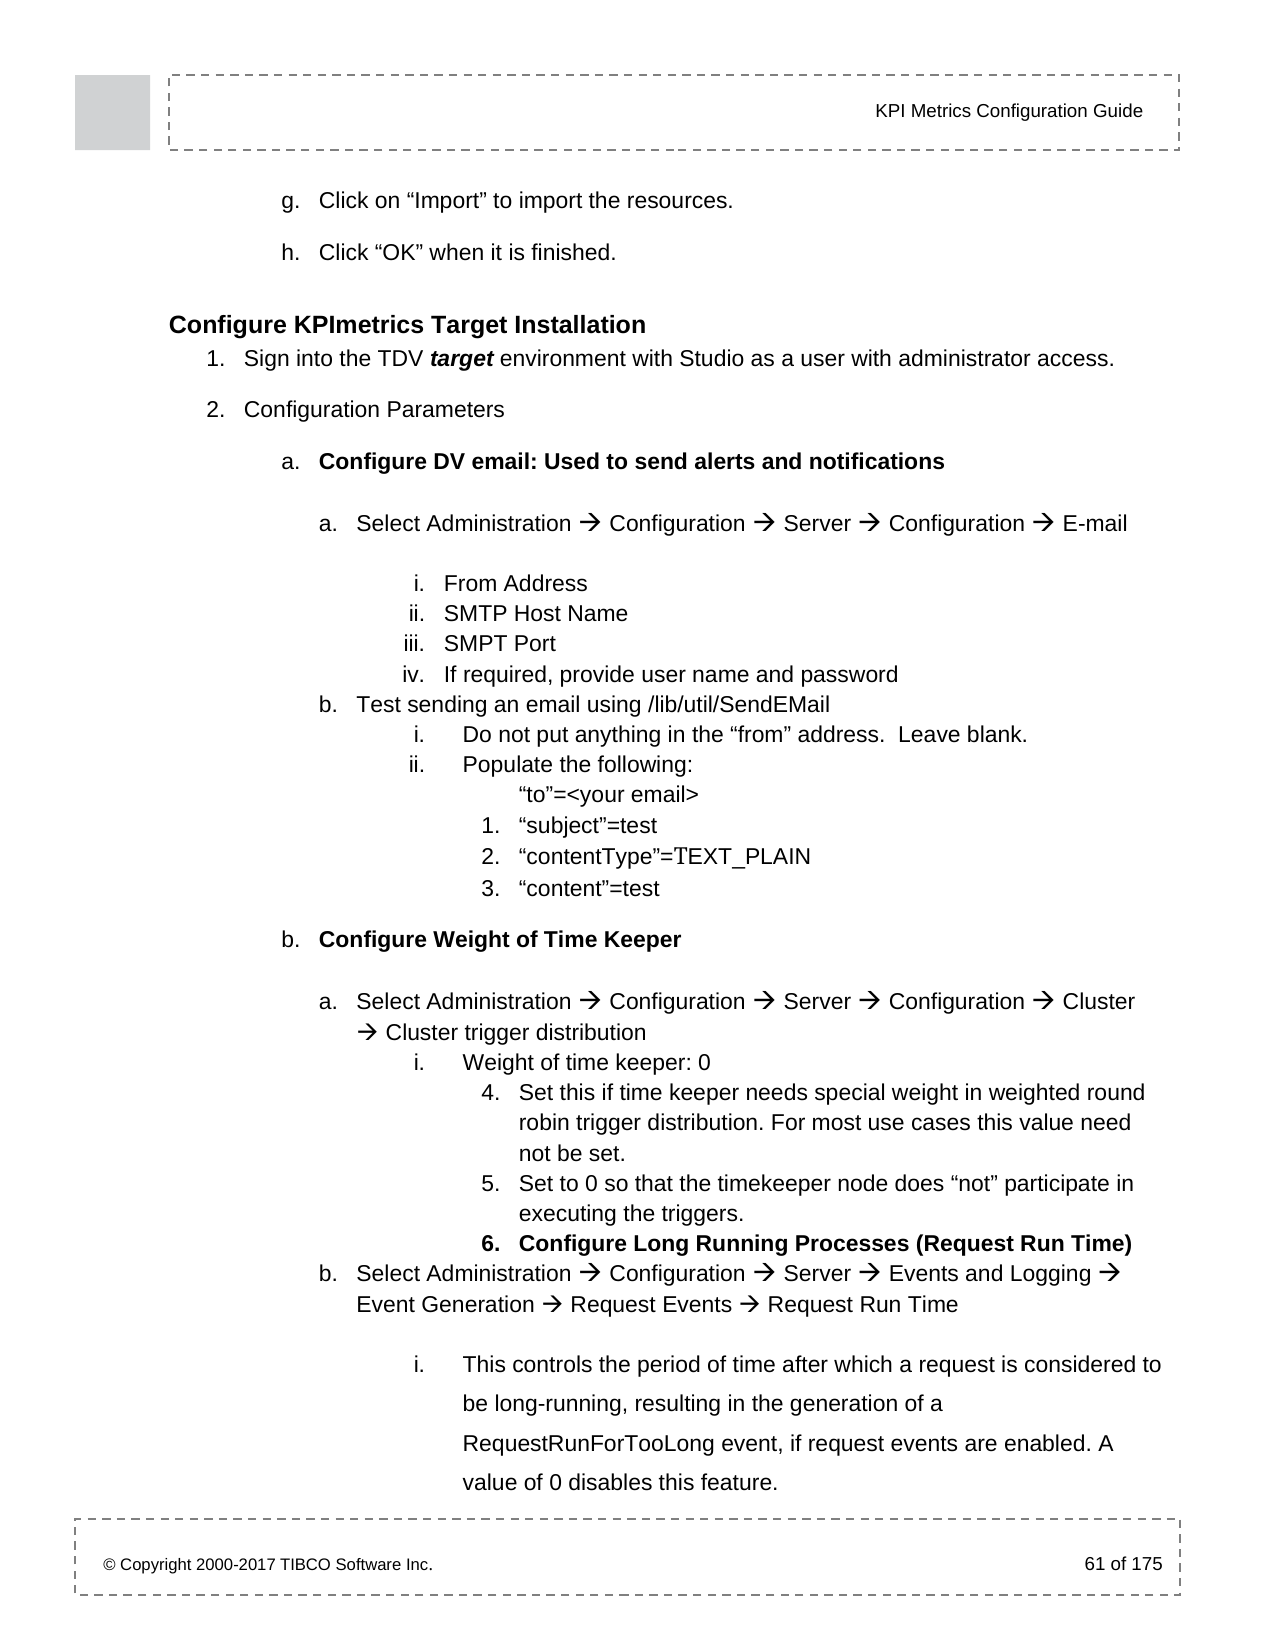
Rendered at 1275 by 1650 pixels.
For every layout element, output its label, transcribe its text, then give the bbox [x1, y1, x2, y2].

list Weight of time keeper: 0 [425, 1049, 1162, 1075]
list Test sending an email using /lib/util/SendEMail [319, 691, 1162, 717]
list If required, provide user name and password [425, 661, 1162, 687]
list “to”=<your email> [519, 781, 1162, 808]
list Set to 0 so that the timekeeper node does “not” participate in executing the triggers. [481, 1170, 1162, 1226]
list Configuration Parameters [206, 396, 1162, 423]
list Click on “Import” to import the resources. [281, 187, 1162, 214]
list Sign into the TDV target environment with Studio as a user with administrator access. [206, 344, 1162, 371]
list SMTP Host Name [425, 600, 1162, 627]
list Configure Weight of Time Keeper [281, 926, 1162, 952]
list Click “OK” when it is finished. [281, 239, 1162, 266]
list “subject”=test [481, 812, 1162, 838]
subtitle Configure KPImetrics Target Installation [169, 309, 1162, 338]
list Select Administration Configuration Server Configuration E-mail [319, 510, 1162, 537]
list “contentType”=TEXT_PLAIN [481, 842, 1162, 871]
list SMPT Port [425, 630, 1162, 657]
list Select Administration Configuration Server Configuration Cluster Cluster trigger distribution [319, 988, 1162, 1045]
list Populate the following: [425, 751, 1162, 778]
list Configure DV email: Used to send alerts and notifications [281, 448, 1162, 474]
list Select Administration Configuration Server Events and Logging Event Generation Request Events Request Run Time [319, 1260, 1162, 1317]
list Set this if time keeper needs special weight in weighted round robin trigger distribution. For most use cases this value need not be set. [481, 1079, 1162, 1166]
list Do not put anything in the “from” address. Leave blank. [425, 721, 1162, 747]
list This controls the period of time after which a request is considered to be long-running, resulting in the generation of a RequestRunForTooLong event, if request events are enabled. A value of 0 disables this feature. [425, 1351, 1162, 1495]
list Configure Long Running Processes (Request Run Time) [481, 1230, 1162, 1257]
list From Address [425, 570, 1162, 596]
list “content”=test [481, 875, 1162, 901]
